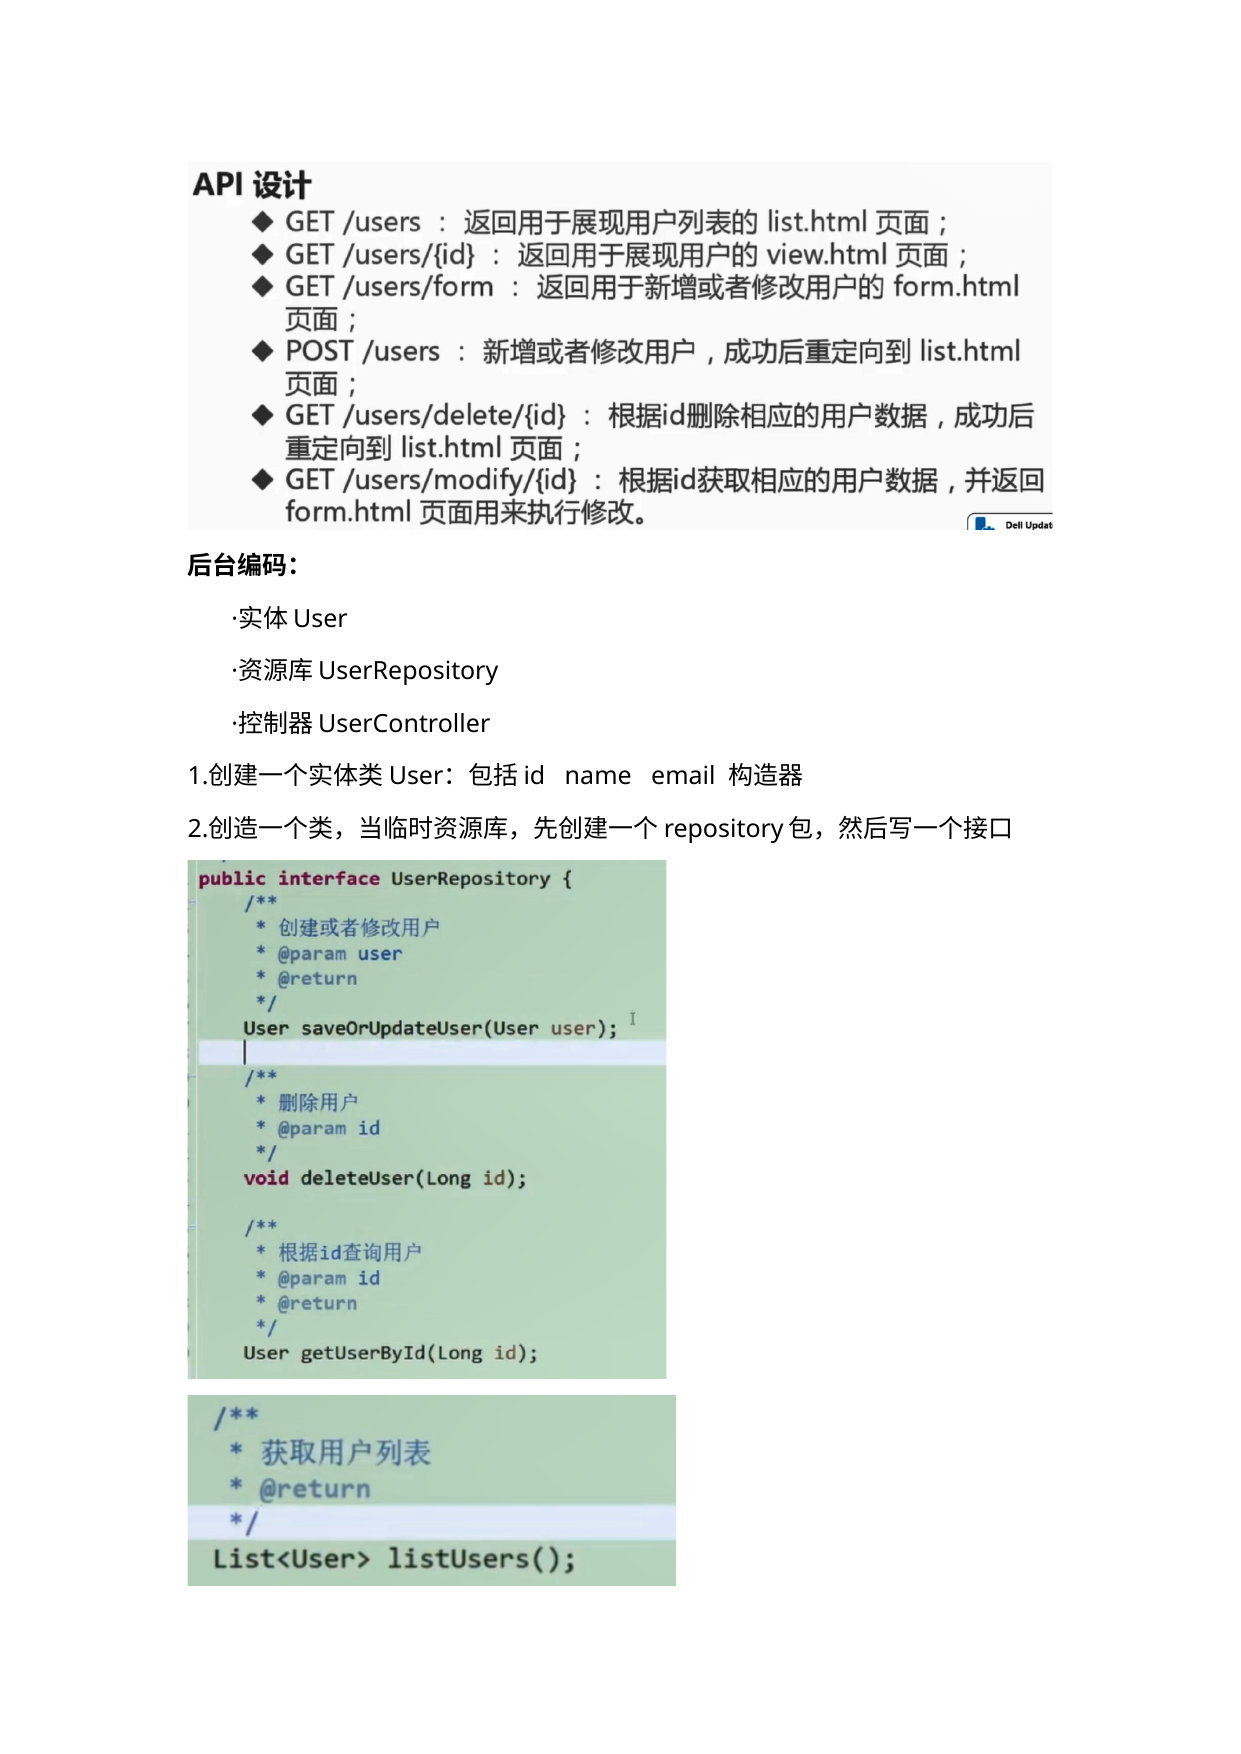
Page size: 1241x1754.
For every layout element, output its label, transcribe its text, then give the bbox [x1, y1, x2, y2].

picture [187, 162, 1053, 530]
picture [187, 1395, 677, 1586]
text 后台编码： [187, 546, 1053, 582]
text ·实体User [187, 598, 1053, 634]
text ·资源库UserRepository [187, 651, 1053, 687]
text 2.创造一个类，当临时资源库，先创建一个repository包，然后写一个接口 [187, 808, 1053, 844]
picture [187, 860, 667, 1379]
text 1.创建一个实体类User：包括id name email 构造器 [187, 756, 1053, 792]
text ·控制器UserController [187, 703, 1053, 739]
